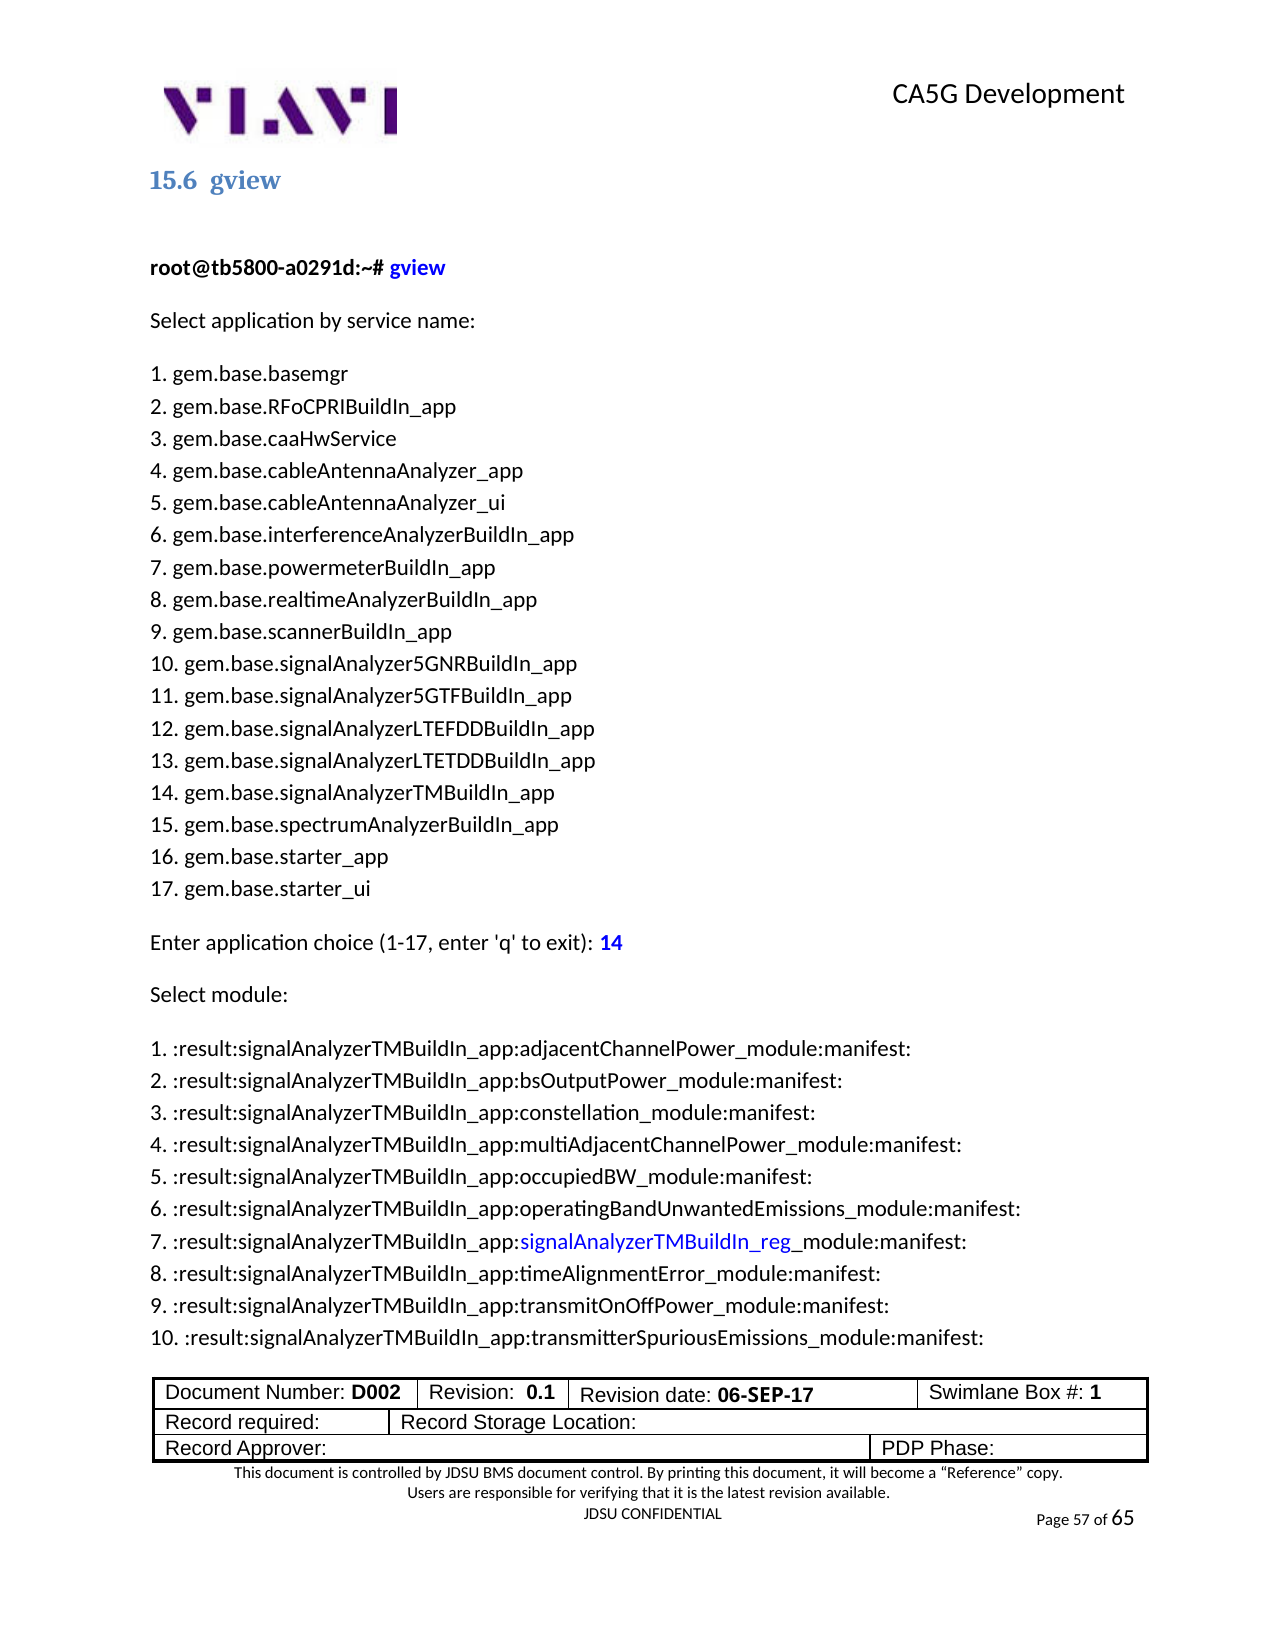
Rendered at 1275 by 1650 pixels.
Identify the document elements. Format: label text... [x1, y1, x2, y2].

text root@tb5800-a0291d:~# gview [150, 253, 1125, 282]
text Select module: [150, 981, 1125, 1009]
text 1. gem.base.basemgr 2. gem.base.RFoCPRIBuildIn_app 3. gem.base.caaHwService 4. gem.base.cableAntennaAnalyzer_app 5. gem.base.cableAntennaAnalyzer_ui 6. gem.base.interferenceAnalyzerBuildIn_app 7. gem.base.powermeterBuildIn_app 8. gem.base.realtimeAnalyzerBuildIn_app 9. gem.base.scannerBuildIn_app 10. gem.base.signalAnalyzer5GNRBuildIn_app 11. gem.base.signalAnalyzer5GTFBuildIn_app 12. gem.base.signalAnalyzerLTEFDDBuildIn_app 13. gem.base.signalAnalyzerLTETDDBuildIn_app 14. gem.base.signalAnalyzerTMBuildIn_app 15. gem.base.spectrumAnalyzerBuildIn_app 16. gem.base.starter_app 17. gem.base.starter_ui [150, 359, 1125, 903]
text Enter application choice (1-17, enter 'q' to exit): 14 [150, 928, 1125, 956]
subtitle gview [150, 165, 1125, 196]
text 1. :result:signalAnalyzerTMBuildIn_app:adjacentChannelPower_module:manifest: 2. :result:signalAnalyzerTMBuildIn_app:bsOutputPower_module:manifest: 3. :result:signalAnalyzerTMBuildIn_app:constellation_module:manifest: 4. :result:signalAnalyzerTMBuildIn_app:multiAdjacentChannelPower_module:manifest: 5. :result:signalAnalyzerTMBuildIn_app:occupiedBW_module:manifest: 6. :result:signalAnalyzerTMBuildIn_app:operatingBandUnwantedEmissions_module:manifest: 7. :result:signalAnalyzerTMBuildIn_app:signalAnalyzerTMBuildIn_reg_module:manifest: 8. :result:signalAnalyzerTMBuildIn_app:timeAlignmentError_module:manifest: 9. :result:signalAnalyzerTMBuildIn_app:transmitOnOffPower_module:manifest: 10. :result:signalAnalyzerTMBuildIn_app:transmitterSpuriousEmissions_module:manifest: [150, 1034, 1125, 1351]
picture [162, 68, 397, 146]
text Select application by service name: [150, 307, 1125, 334]
